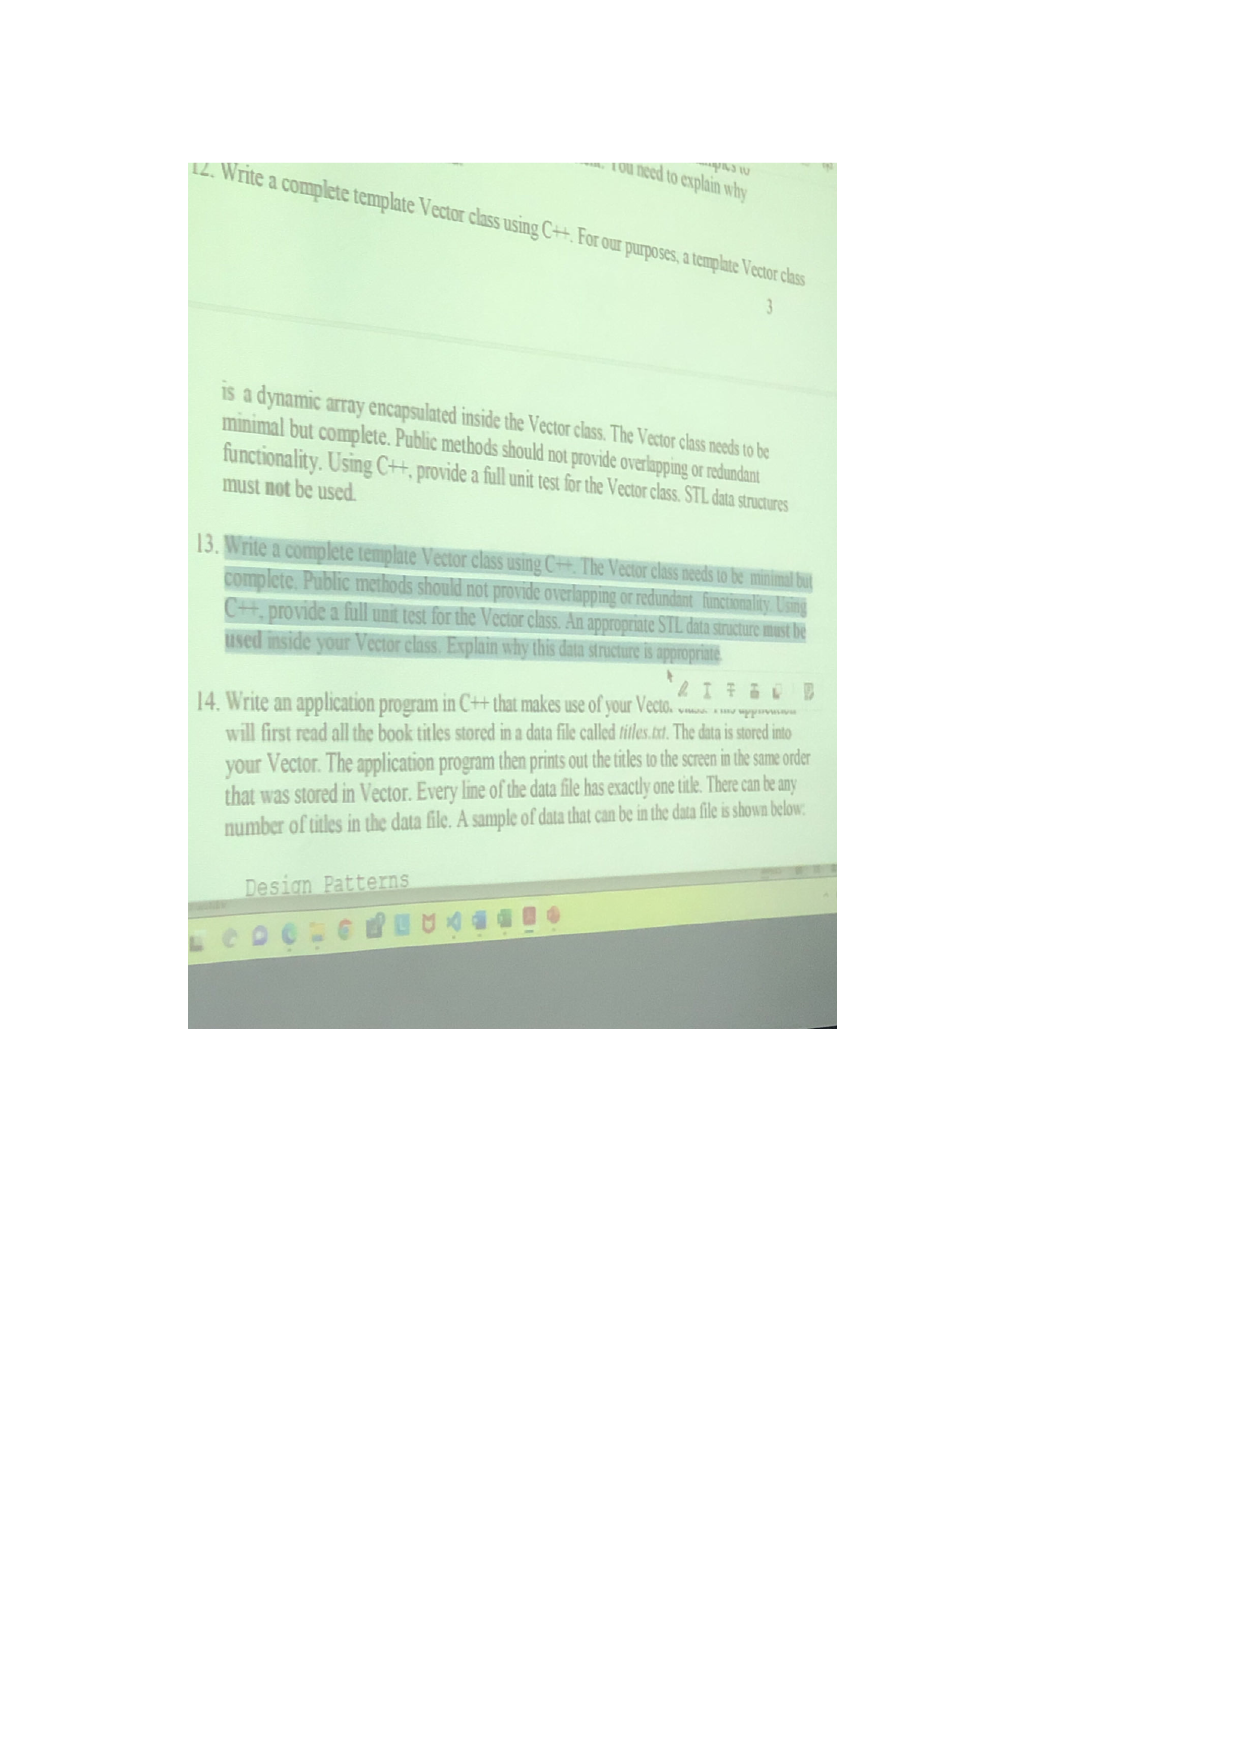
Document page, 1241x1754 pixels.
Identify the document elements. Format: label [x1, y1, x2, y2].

picture [188, 164, 837, 1028]
